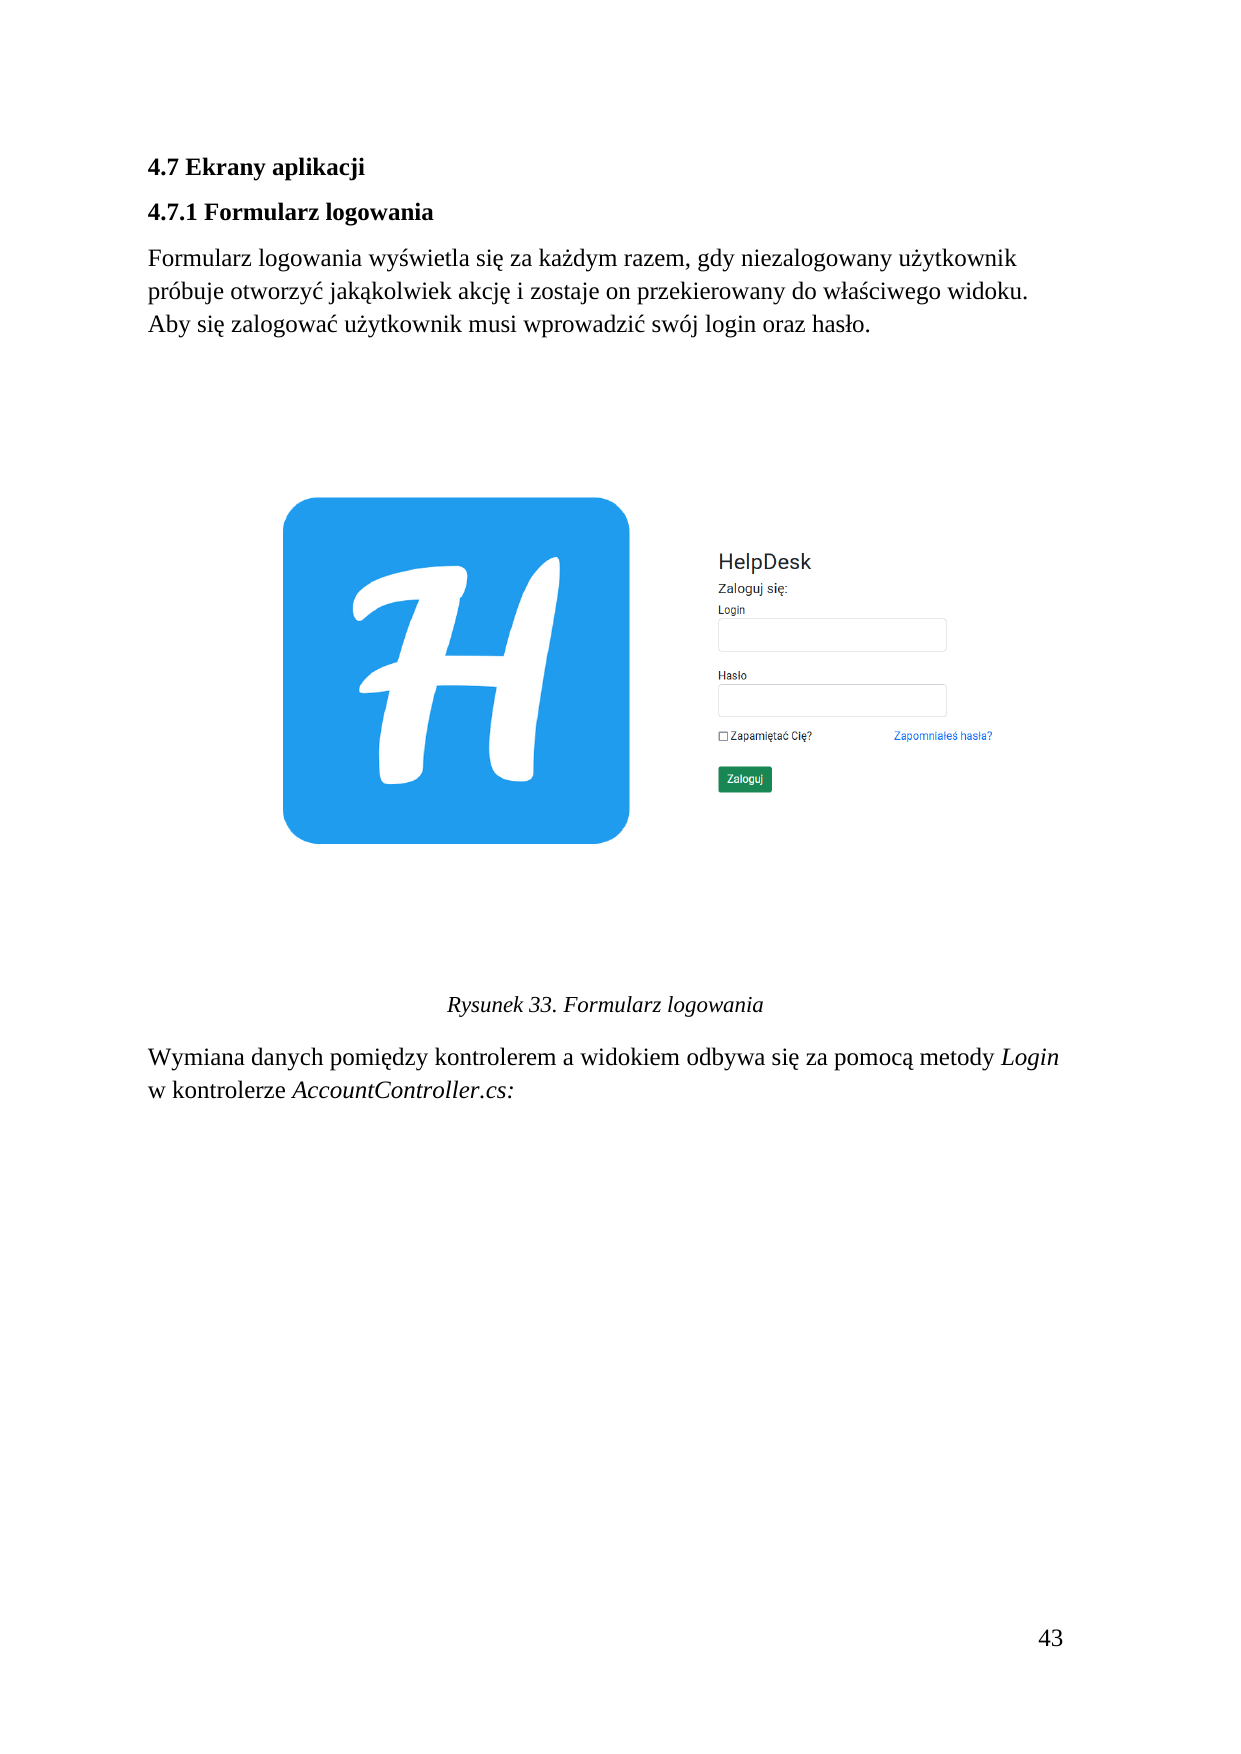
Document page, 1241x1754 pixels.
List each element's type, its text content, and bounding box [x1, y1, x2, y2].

picture [147, 387, 1063, 974]
text Rysunek 33. Formularz logowania [148, 991, 1063, 1017]
subtitle 4.7.1 Formularz logowania [148, 197, 1063, 226]
text Formularz logowania wyświetla się za każdym razem, gdy niezalogowany użytkownik próbuje otworzyć jakąkolwiek akcję i zostaje on przekierowany do właściwego widoku. Aby się zalogować użytkownik musi wprowadzić swój login oraz hasło. [148, 243, 1063, 338]
subtitle 4.7 Ekrany aplikacji [148, 152, 1063, 181]
text Wymiana danych pomiędzy kontrolerem a widokiem odbywa się za pomocą metody Login w kontrolerze AccountController.cs: [148, 1042, 1063, 1103]
